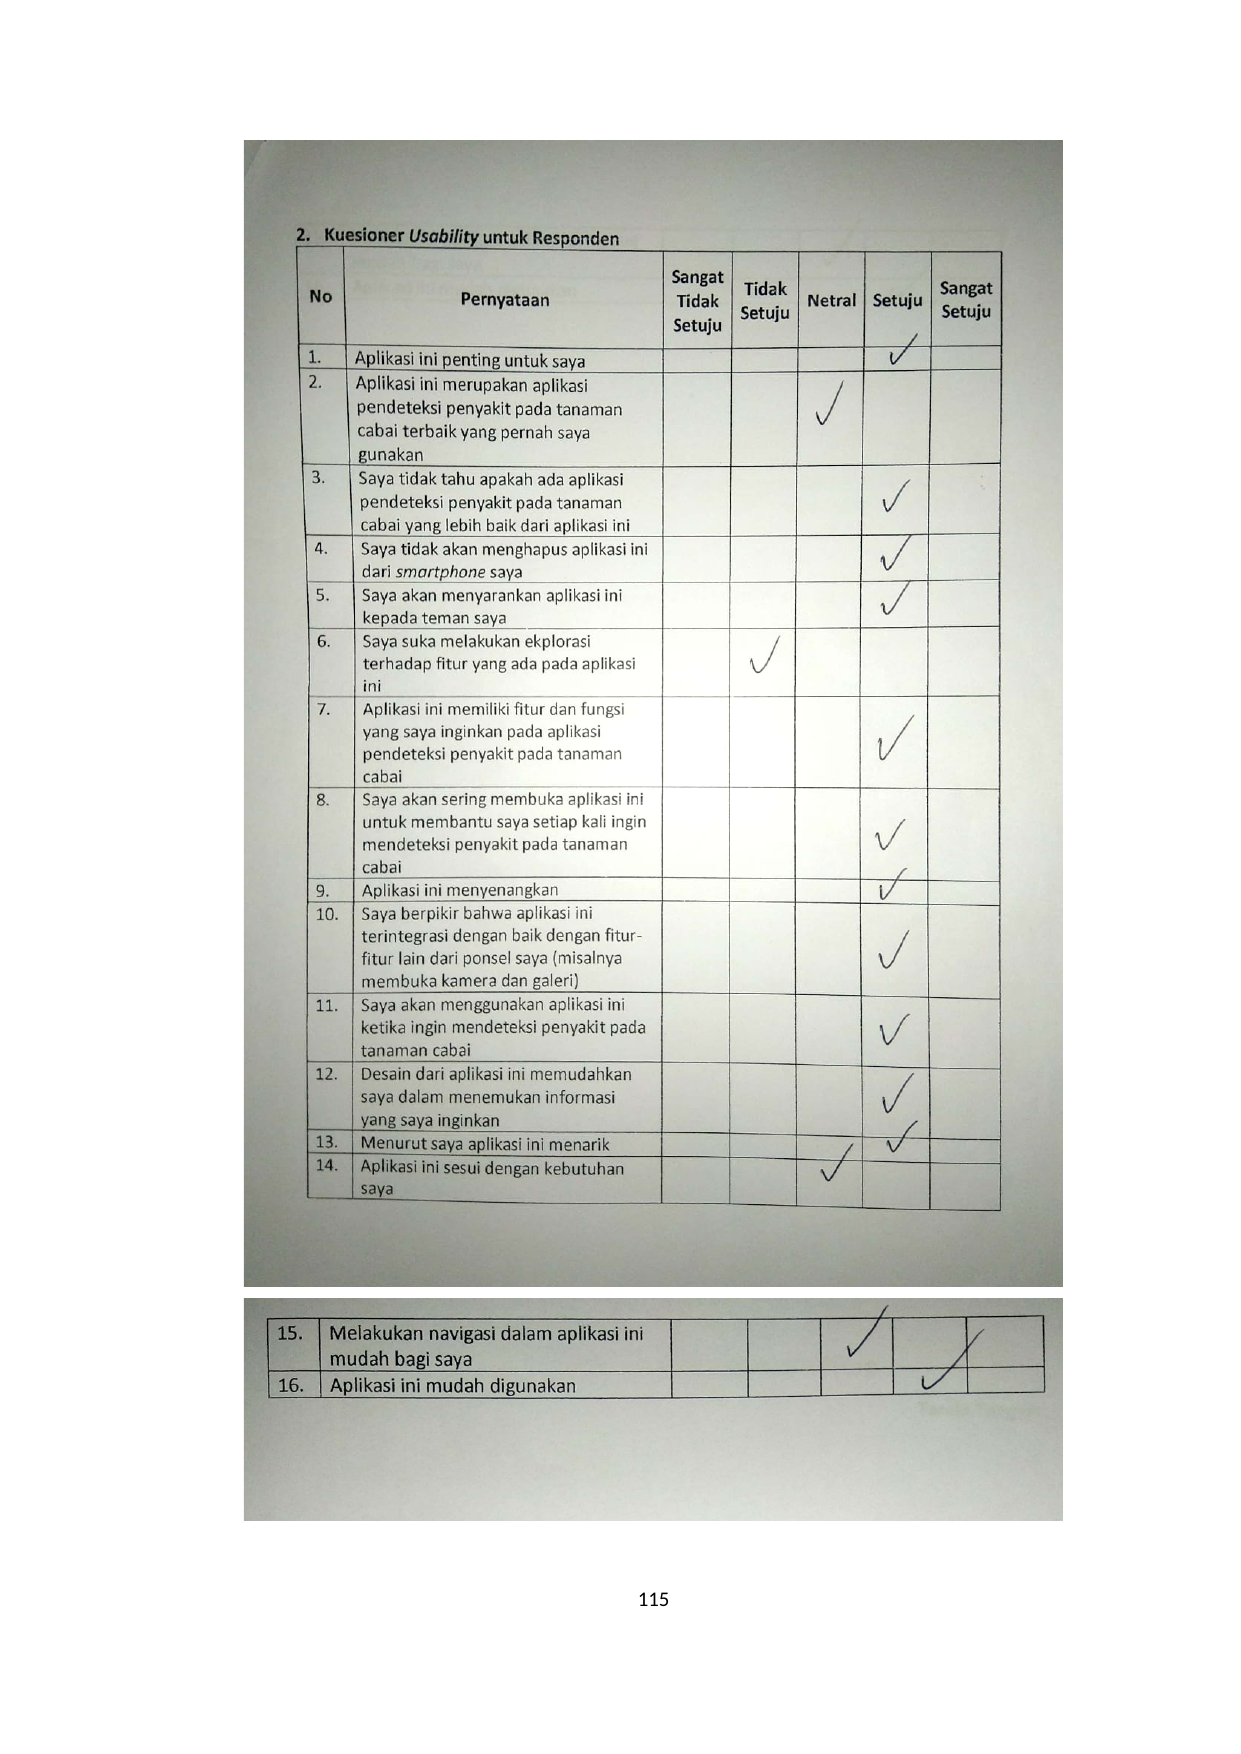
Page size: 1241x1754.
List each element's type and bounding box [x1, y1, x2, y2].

picture [243, 140, 1063, 1287]
picture [243, 1298, 1063, 1521]
